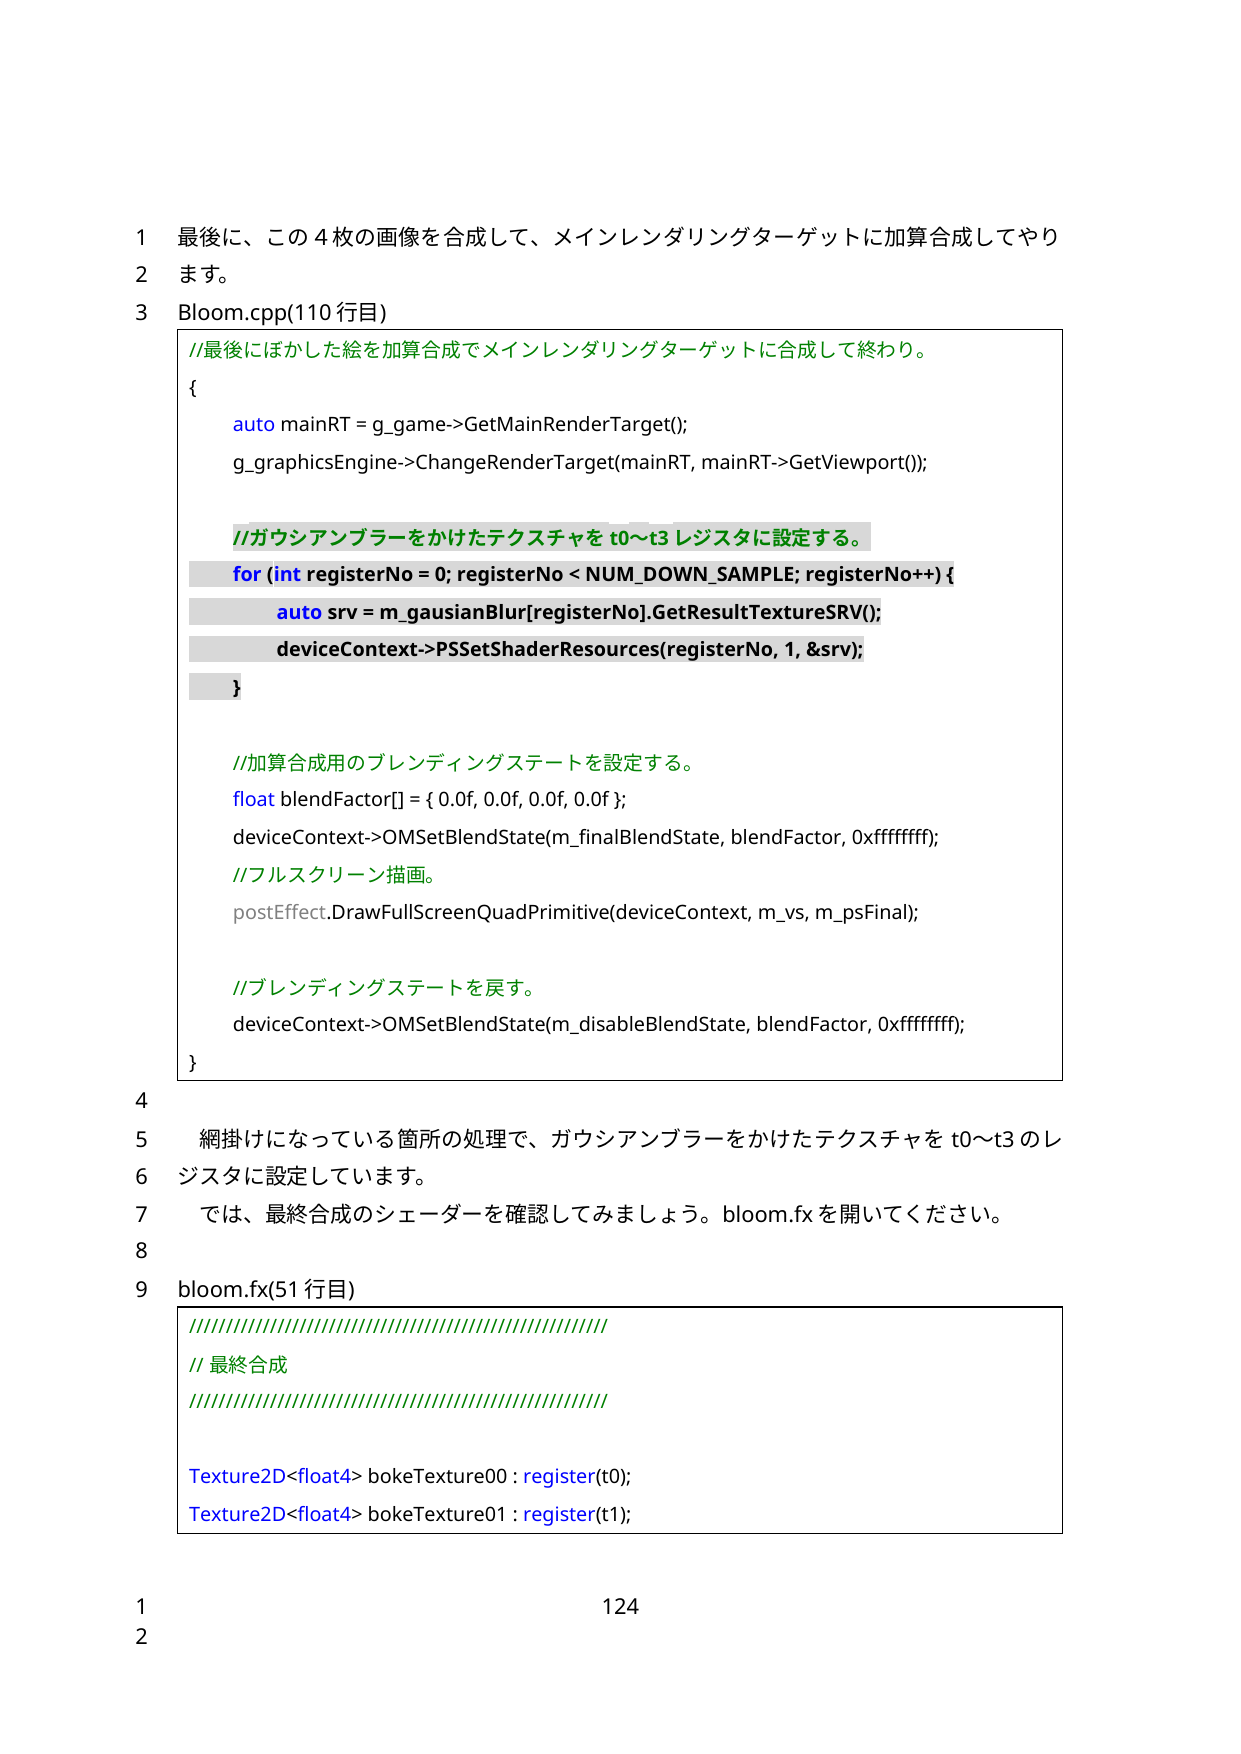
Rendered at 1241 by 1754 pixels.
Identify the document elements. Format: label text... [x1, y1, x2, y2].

text では、最終合成のシェーダーを確認してみましょう。bloom.fxを開いてください。 [177, 1194, 1063, 1231]
table_header //最後にぼかした絵を加算合成でメインレンダリングターゲットに合成して終わり。 { auto mainRT = g_game->GetMainRenderTarget(); g_graphicsEngine->ChangeRenderTarget(mainRT, mainRT->GetViewport()); //ガウシアンブラーをかけたテクスチャをt0～t3レジスタに設定する。 for (int registerNo = 0; registerNo < NUM_DOWN_SAMPLE; registerNo++) { auto srv = m_gausianBlur[registerNo].GetResultTextureSRV(); deviceContext->PSSetShaderResources(registerNo, 1, &srv); } //加算合成用のブレンディングステートを設定する。 float blendFactor[] = { 0.0f, 0.0f, 0.0f, 0.0f }; deviceContext->OMSetBlendState(m_finalBlendState, blendFactor, 0xffffffff); //フルスクリーン描画。 postEffect.DrawFullScreenQuadPrimitive(deviceContext, m_vs, m_psFinal); //ブレンディングステートを戻す。 deviceContext->OMSetBlendState(m_disableBlendState, blendFactor, 0xffffffff); } [178, 330, 1062, 1080]
text Bloom.cpp(110行目) [177, 292, 1063, 329]
text 網掛けになっている箇所の処理で、ガウシアンブラーをかけたテクスチャをt0～t3のレジスタに設定しています。 [177, 1119, 1063, 1194]
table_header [178, 1308, 1062, 1532]
text 最後に、この４枚の画像を合成して、メインレンダリングターゲットに加算合成してやります。 [177, 217, 1063, 292]
text bloom.fx(51行目) [177, 1269, 1063, 1306]
